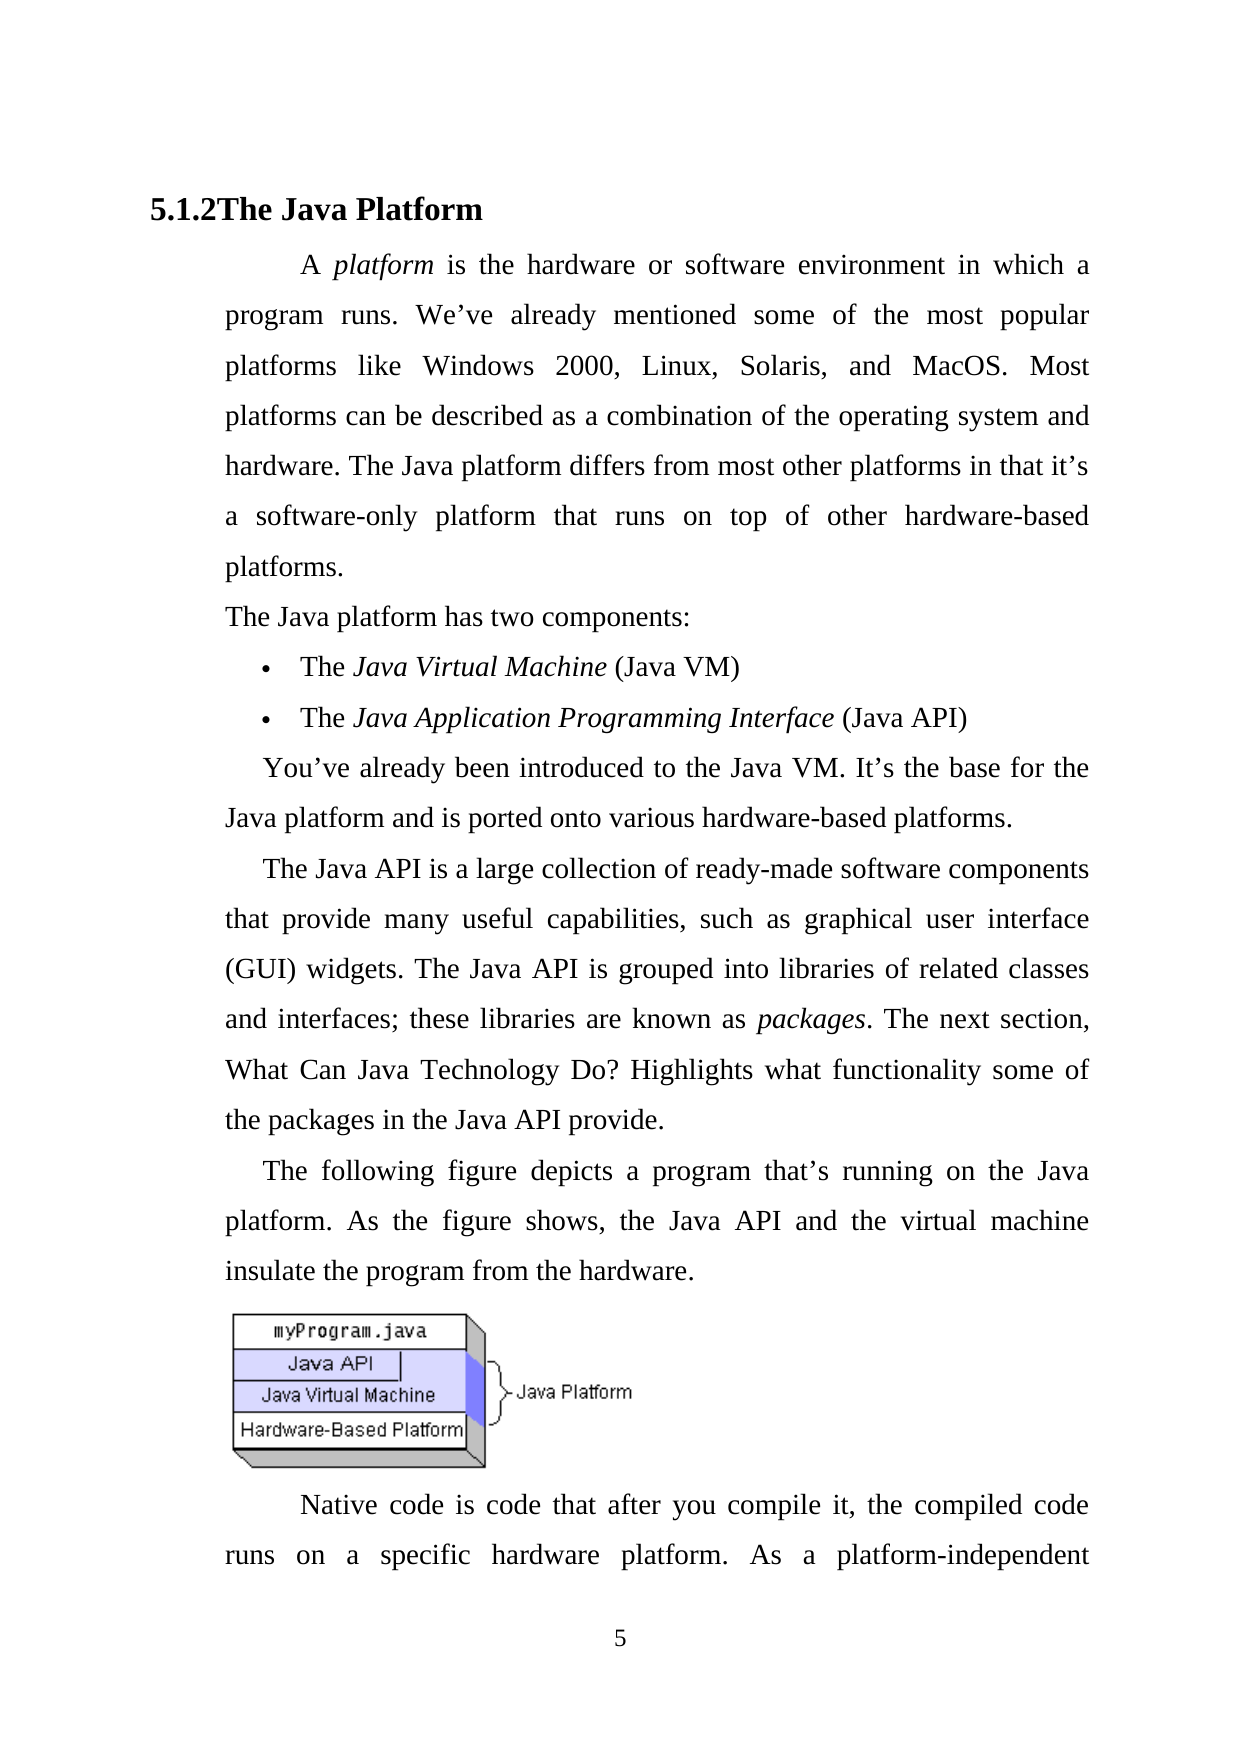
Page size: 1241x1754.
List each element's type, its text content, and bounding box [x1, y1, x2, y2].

text A platform is the hardware or software environment in which a program runs. We’ve already mentioned some of the most popular platforms like Windows 2000, Linux, Solaris, and MacOS. Most platforms can be described as a combination of the operating system and hardware. The Java platform differs from most other platforms in that it’s a software-only platform that runs on top of other hardware-based platforms. [225, 247, 1090, 582]
text The following figure depicts a program that’s running on the Java platform. As the figure shows, the Java API and the virtual machine insulate the program from the hardware. [225, 1153, 1090, 1287]
text You’ve already been introduced to the Java VM. It’s the base for the Java platform and is ported onto various hardware-based platforms. [225, 750, 1090, 834]
list The Java Application Programming Interface (Java API) [262, 700, 1090, 733]
subtitle 5.1.2The Java Platform [150, 189, 1090, 228]
list The Java Virtual Machine (Java VM) [262, 649, 1090, 683]
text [225, 1487, 1090, 1571]
text The Java platform has two components: [225, 599, 1090, 633]
picture [225, 1303, 644, 1473]
text The Java API is a large collection of ready-made software components that provide many useful capabilities, such as graphical user interface (GUI) widgets. The Java API is grouped into libraries of related classes and interfaces; these libraries are known as packages. The next section, What Can Java Technology Do? Highlights what functionality some of the packages in the Java API provide. [225, 851, 1090, 1136]
